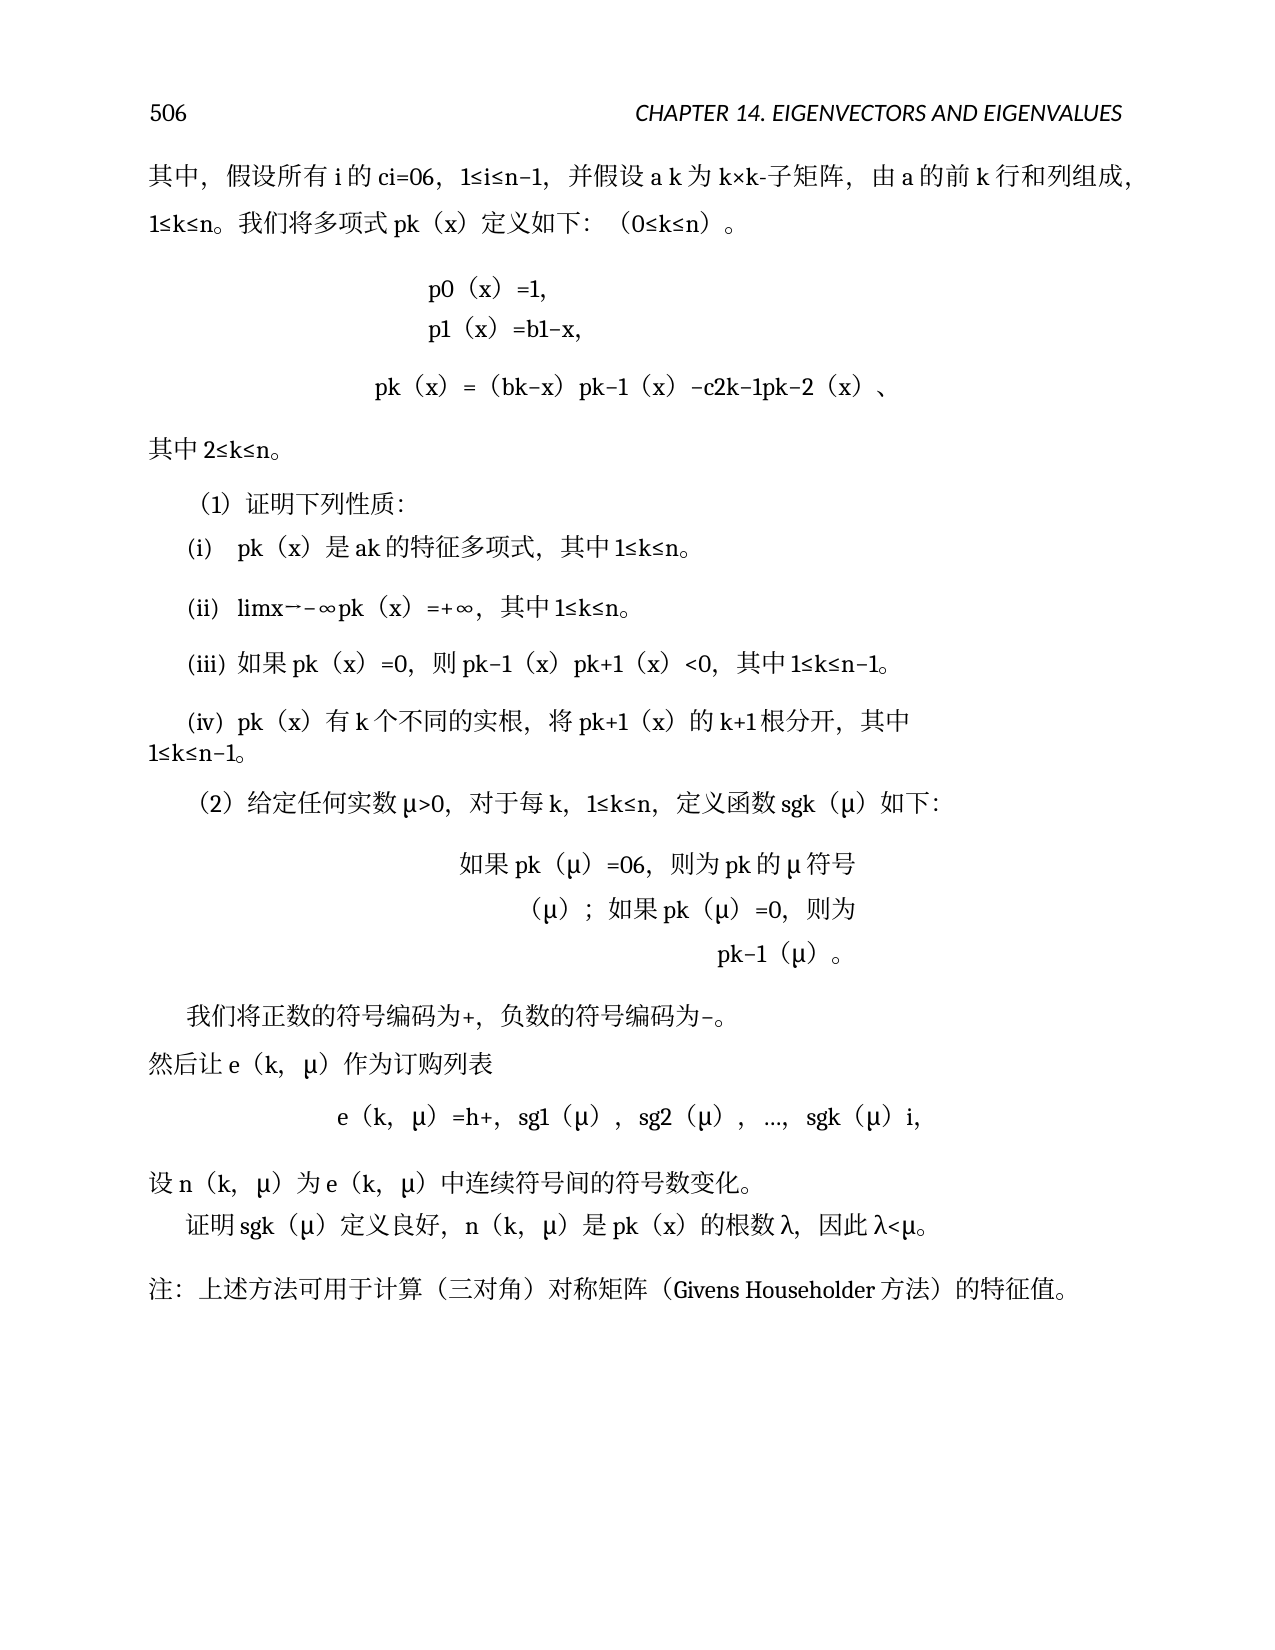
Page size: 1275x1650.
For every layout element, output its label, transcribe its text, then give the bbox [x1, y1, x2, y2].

text 证明sgk（μ）定义良好，n（k，μ）是pk（x）的根数λ，因此λ<μ。 [148, 1212, 1125, 1241]
list 如果pk（x）=0，则pk−1（x）pk+1（x）<0，其中1≤k≤n−1。 [187, 650, 1125, 679]
text e（k，μ）=h+，sg1（μ），sg2（μ），…，sgk（μ）i， [248, 1102, 1027, 1131]
text 设n（k，μ）为e（k，μ）中连续符号间的符号数变化。 [148, 1169, 1125, 1198]
list limx→−∞pk（x）=+∞，其中1≤k≤n。 [187, 594, 1125, 623]
text p1（x）=b1−x， [428, 315, 1071, 343]
text （1）证明下列性质： [187, 491, 1125, 520]
list pk（x）是ak的特征多项式，其中1≤k≤n。 [187, 534, 1125, 562]
text 1≤k≤n−1。 [148, 739, 752, 768]
text 我们将正数的符号编码为+，负数的符号编码为−。 [187, 1002, 1125, 1031]
list pk（x）有k个不同的实根，将pk+1（x）的k+1根分开，其中 [187, 708, 1125, 737]
text 如果pk（μ）=06，则为pk的μ符号（μ）；如果pk（μ）=0，则为pk−1（μ）。 [374, 851, 856, 969]
text p0（x）=1， [428, 274, 1125, 303]
text pk（x）=（bk−x）pk−1（x）−c2k−1pk−2（x）、 [211, 372, 1064, 401]
text 然后让e（k，μ）作为订购列表 [148, 1051, 1125, 1079]
text 注：上述方法可用于计算（三对角）对称矩阵（Givens Householder方法）的特征值。 [148, 1276, 1125, 1304]
text （2）给定任何实数μ>0，对于每k，1≤k≤n，定义函数sgk（μ）如下： [148, 790, 1125, 819]
text 其中，假设所有i的ci=06，1≤i≤n−1，并假设a k为k×k-子矩阵，由a的前k行和列组成，1≤k≤n。我们将多项式pk（x）定义如下：（0≤k≤n）。 [148, 163, 1125, 239]
text 其中2≤k≤n。 [148, 436, 1125, 465]
